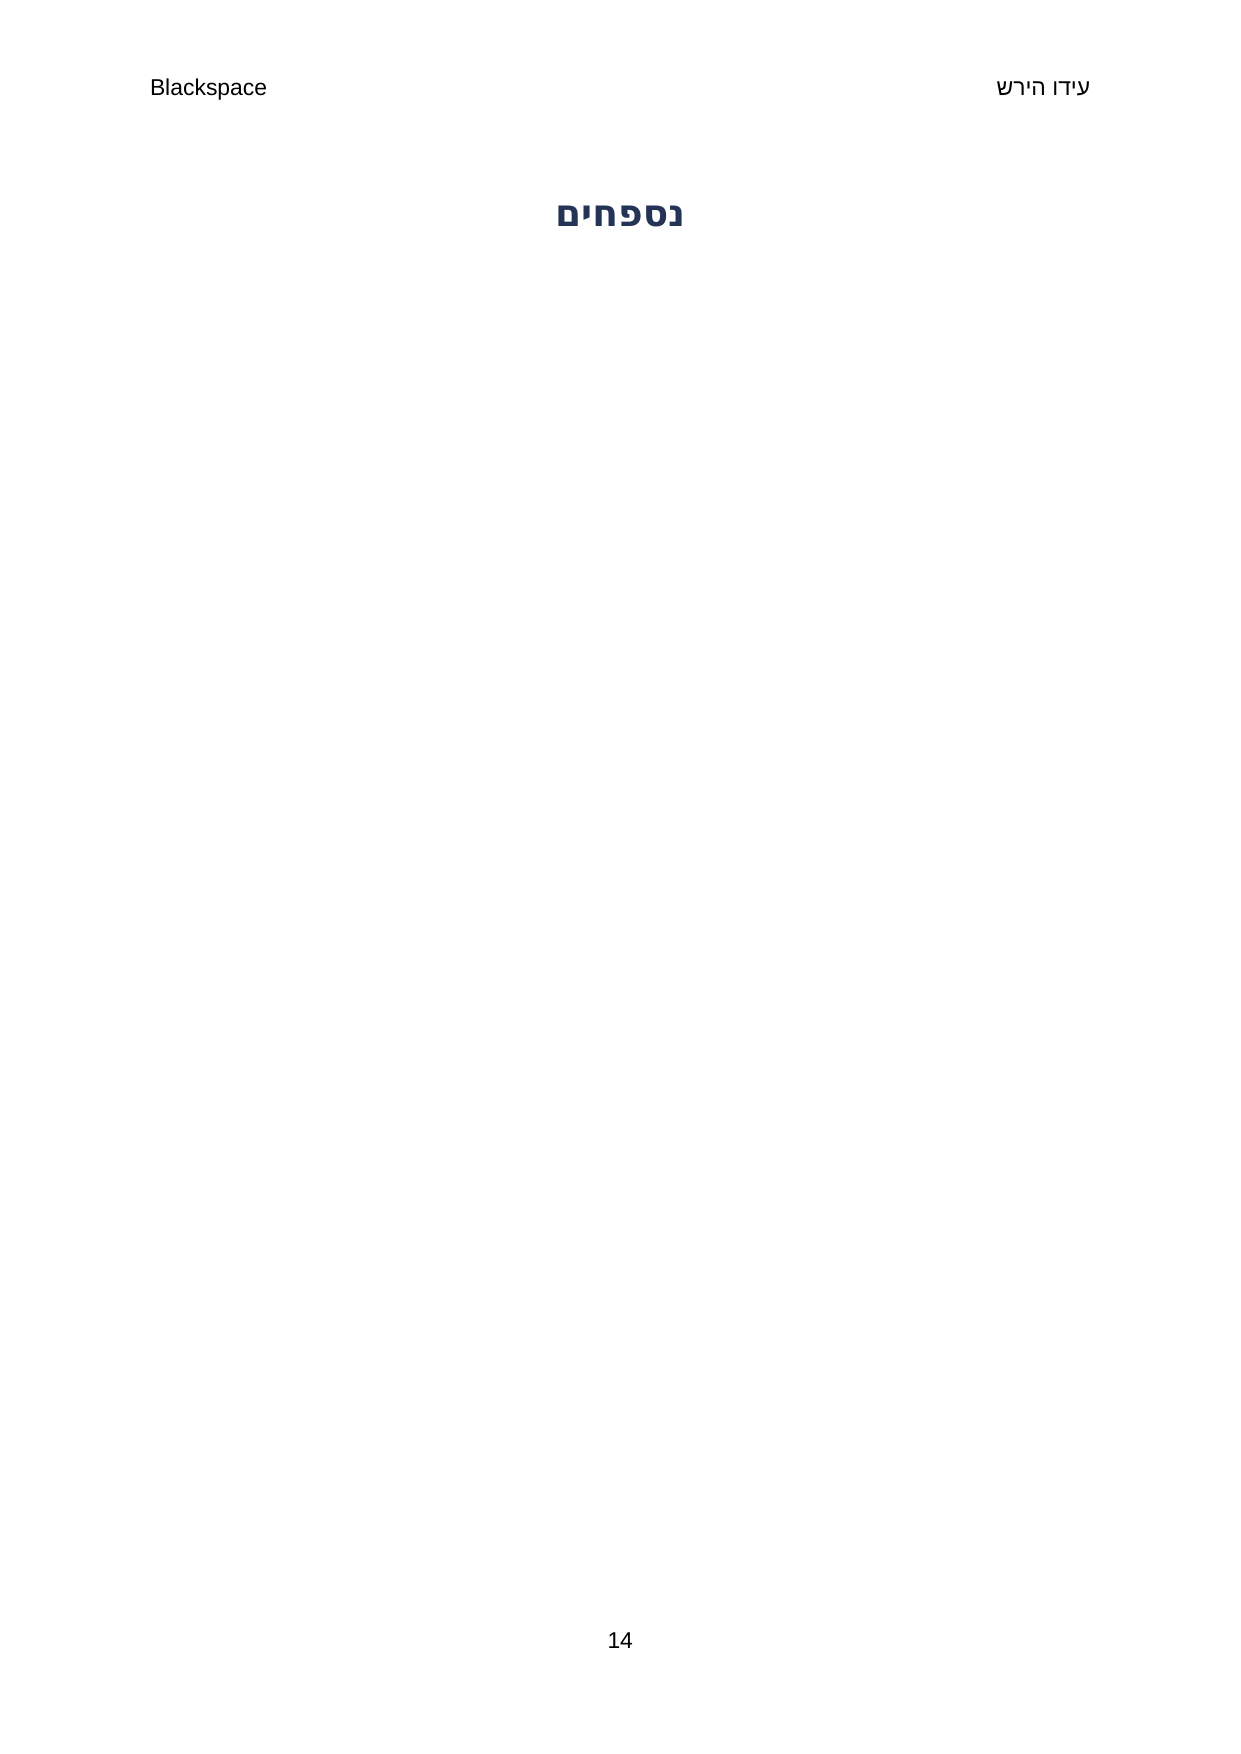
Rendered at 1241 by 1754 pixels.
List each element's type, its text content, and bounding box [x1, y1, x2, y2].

subtitle נספחים [150, 192, 1090, 235]
